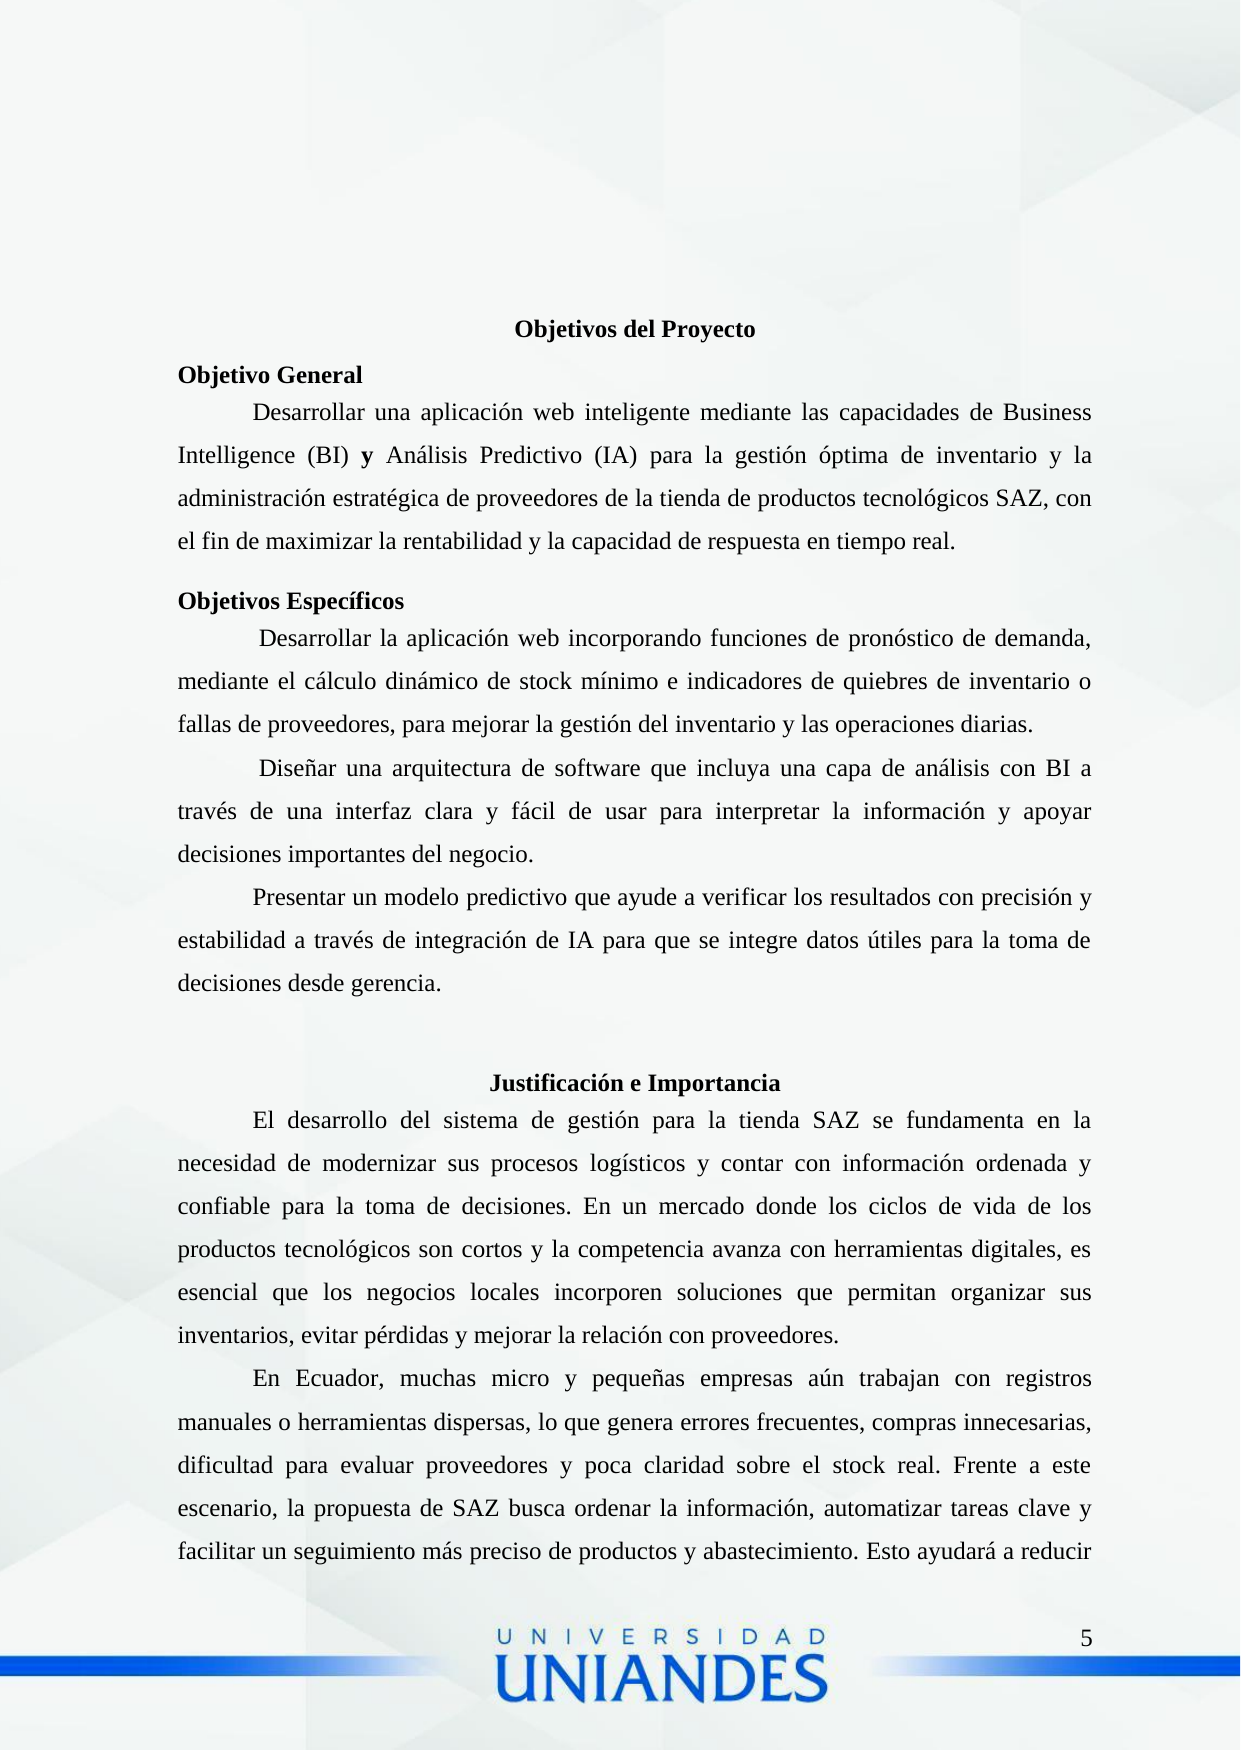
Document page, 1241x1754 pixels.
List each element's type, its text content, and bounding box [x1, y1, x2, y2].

subtitle Justificación e Importancia [177, 1068, 1092, 1096]
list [177, 1363, 1092, 1565]
list Diseñar una arquitectura de software que incluya una capa de análisis con BI a través de una interfaz clara y fácil de usar para interpretar la información y apoyar decisiones importantes del negocio. [177, 753, 1092, 868]
picture [0, 0, 1241, 1750]
list Desarrollar la aplicación web incorporando funciones de pronóstico de demanda, mediante el cálculo dinámico de stock mínimo e indicadores de quiebres de inventario o fallas de proveedores, para mejorar la gestión del inventario y las operaciones diarias. [177, 623, 1092, 738]
list El desarrollo del sistema de gestión para la tienda SAZ se fundamenta en la necesidad de modernizar sus procesos logísticos y contar con información ordenada y confiable para la toma de decisiones. En un mercado donde los ciclos de vida de los productos tecnológicos son cortos y la competencia avanza con herramientas digitales, es esencial que los negocios locales incorporen soluciones que permitan organizar sus inventarios, evitar pérdidas y mejorar la relación con proveedores. [177, 1105, 1092, 1349]
list Desarrollar una aplicación web inteligente mediante las capacidades de Business Intelligence (BI) y Análisis Predictivo (IA) para la gestión óptima de inventario y la administración estratégica de proveedores de la tienda de productos tecnológicos SAZ, con el fin de maximizar la rentabilidad y la capacidad de respuesta en tiempo real. [177, 397, 1092, 555]
subtitle Objetivo General [177, 360, 1092, 389]
subtitle Objetivos del Proyecto [177, 314, 1092, 343]
list Presentar un modelo predictivo que ayude a verificar los resultados con precisión y estabilidad a través de integración de IA para que se integre datos útiles para la toma de decisiones desde gerencia. [177, 882, 1092, 997]
subtitle Objetivos Específicos [177, 586, 1092, 615]
